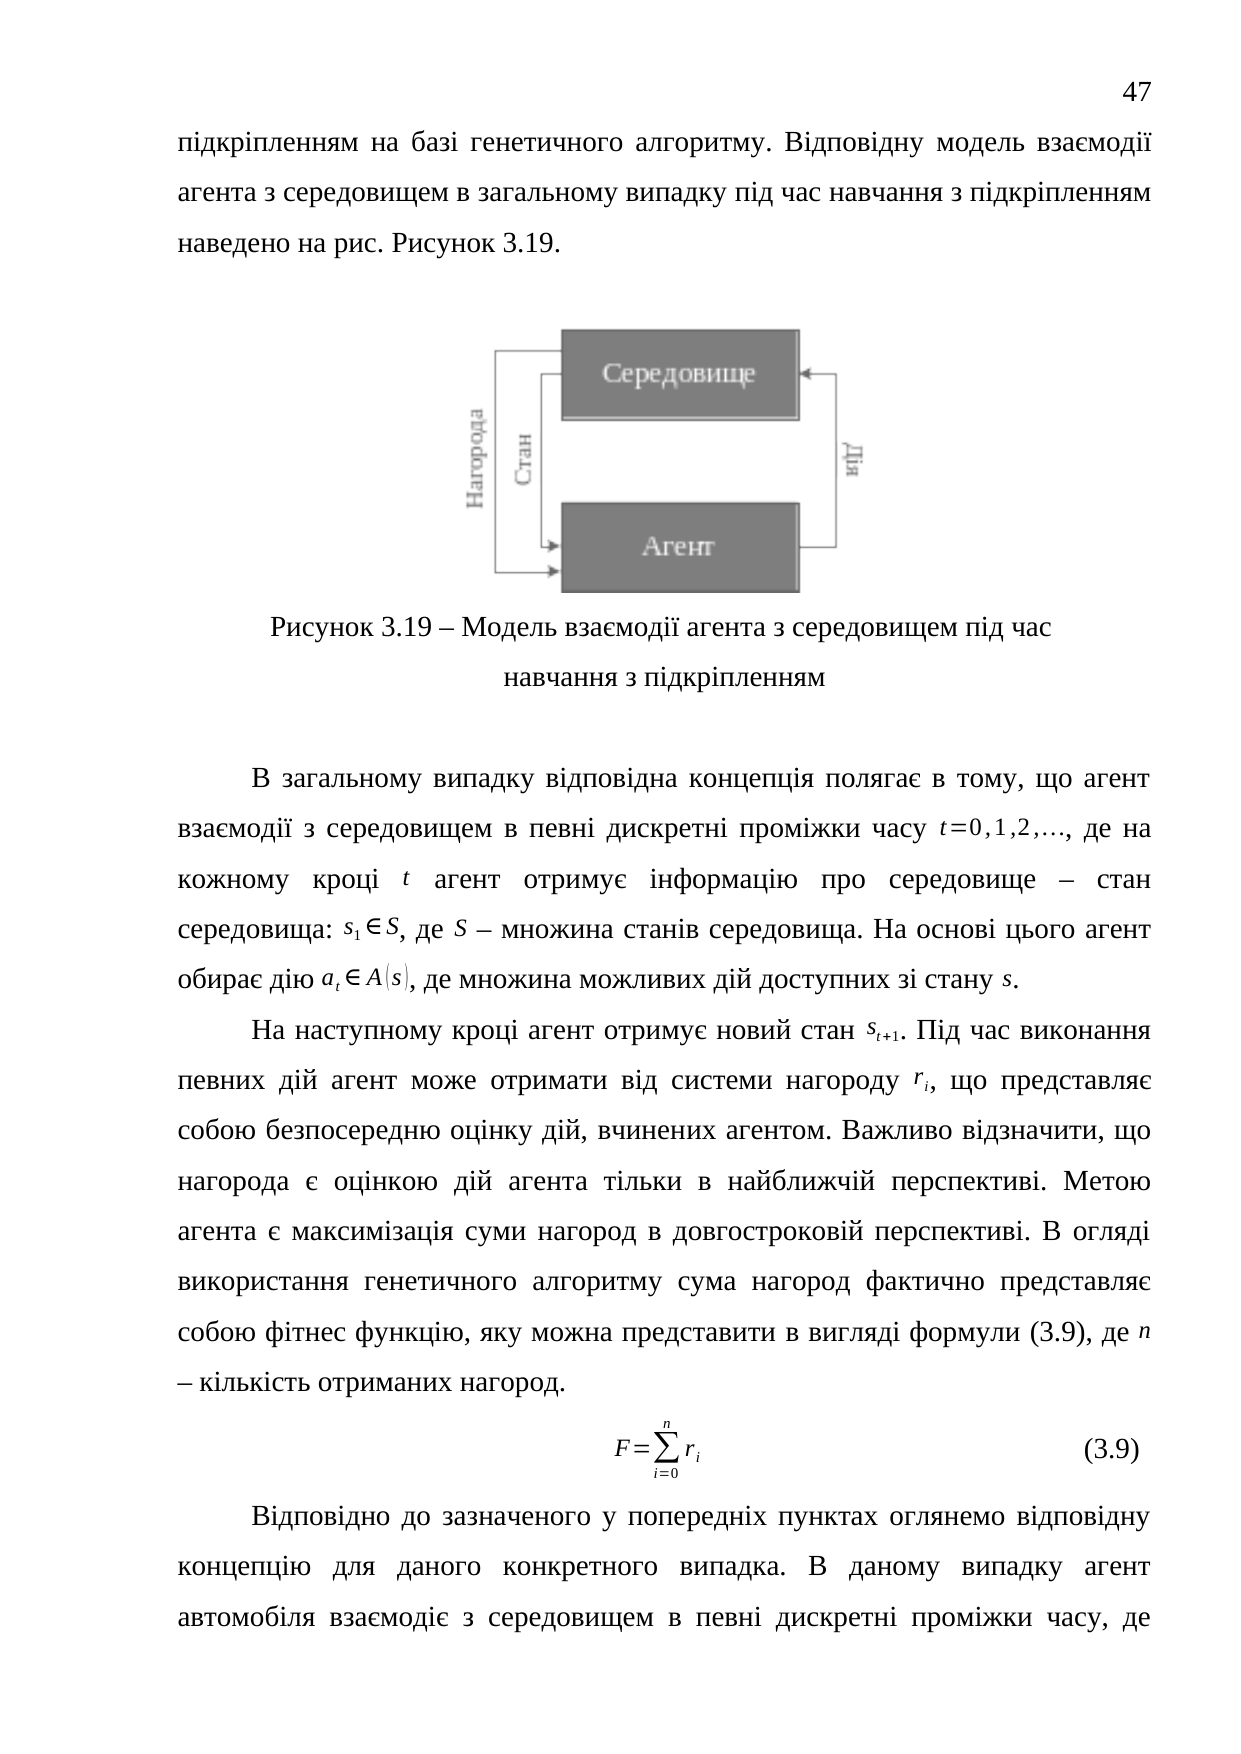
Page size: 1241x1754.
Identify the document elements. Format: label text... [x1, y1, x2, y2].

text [177, 1498, 1152, 1632]
table_header [177, 1414, 1063, 1498]
text В загальному випадку відповідна концепція полягає в тому, що агент взаємодії з середовищем в певні дискретні проміжки часу , де на кожному кроці агент отримує інформацію про середовище – стан середовища: , де – множина станів середовища. На основі цього агент обирає дію , де множина можливих дій доступних зі стану . [177, 760, 1152, 995]
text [177, 124, 1152, 258]
